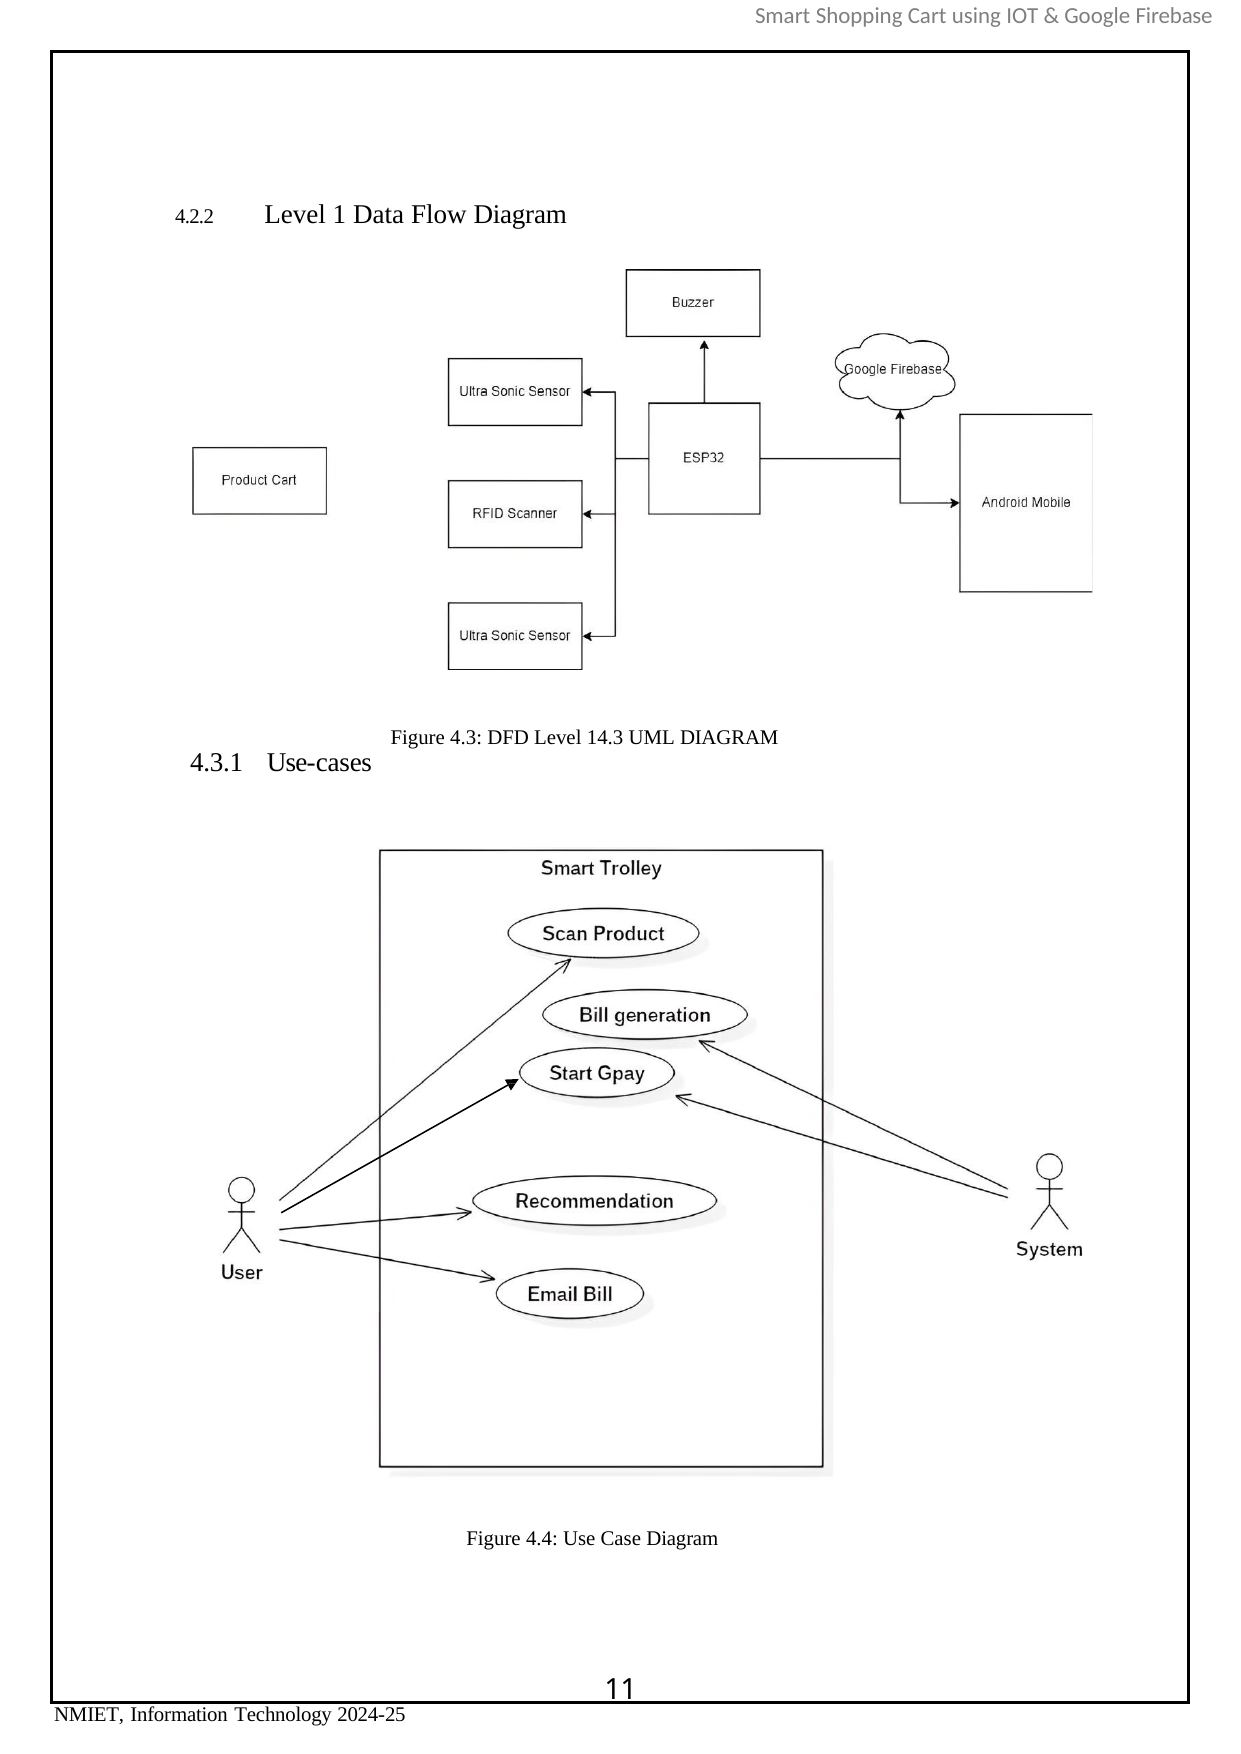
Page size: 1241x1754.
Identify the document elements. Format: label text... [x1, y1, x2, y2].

subtitle Use-cases [190, 746, 373, 778]
picture [219, 847, 1086, 1480]
picture [192, 269, 1093, 670]
subtitle Level 1 Data Flow Diagram [175, 198, 1187, 229]
text Figure 4.4: Use Case Diagram [142, 1526, 1042, 1550]
text Figure 4.3: DFD Level 14.3 UML DIAGRAM [390, 725, 1187, 749]
